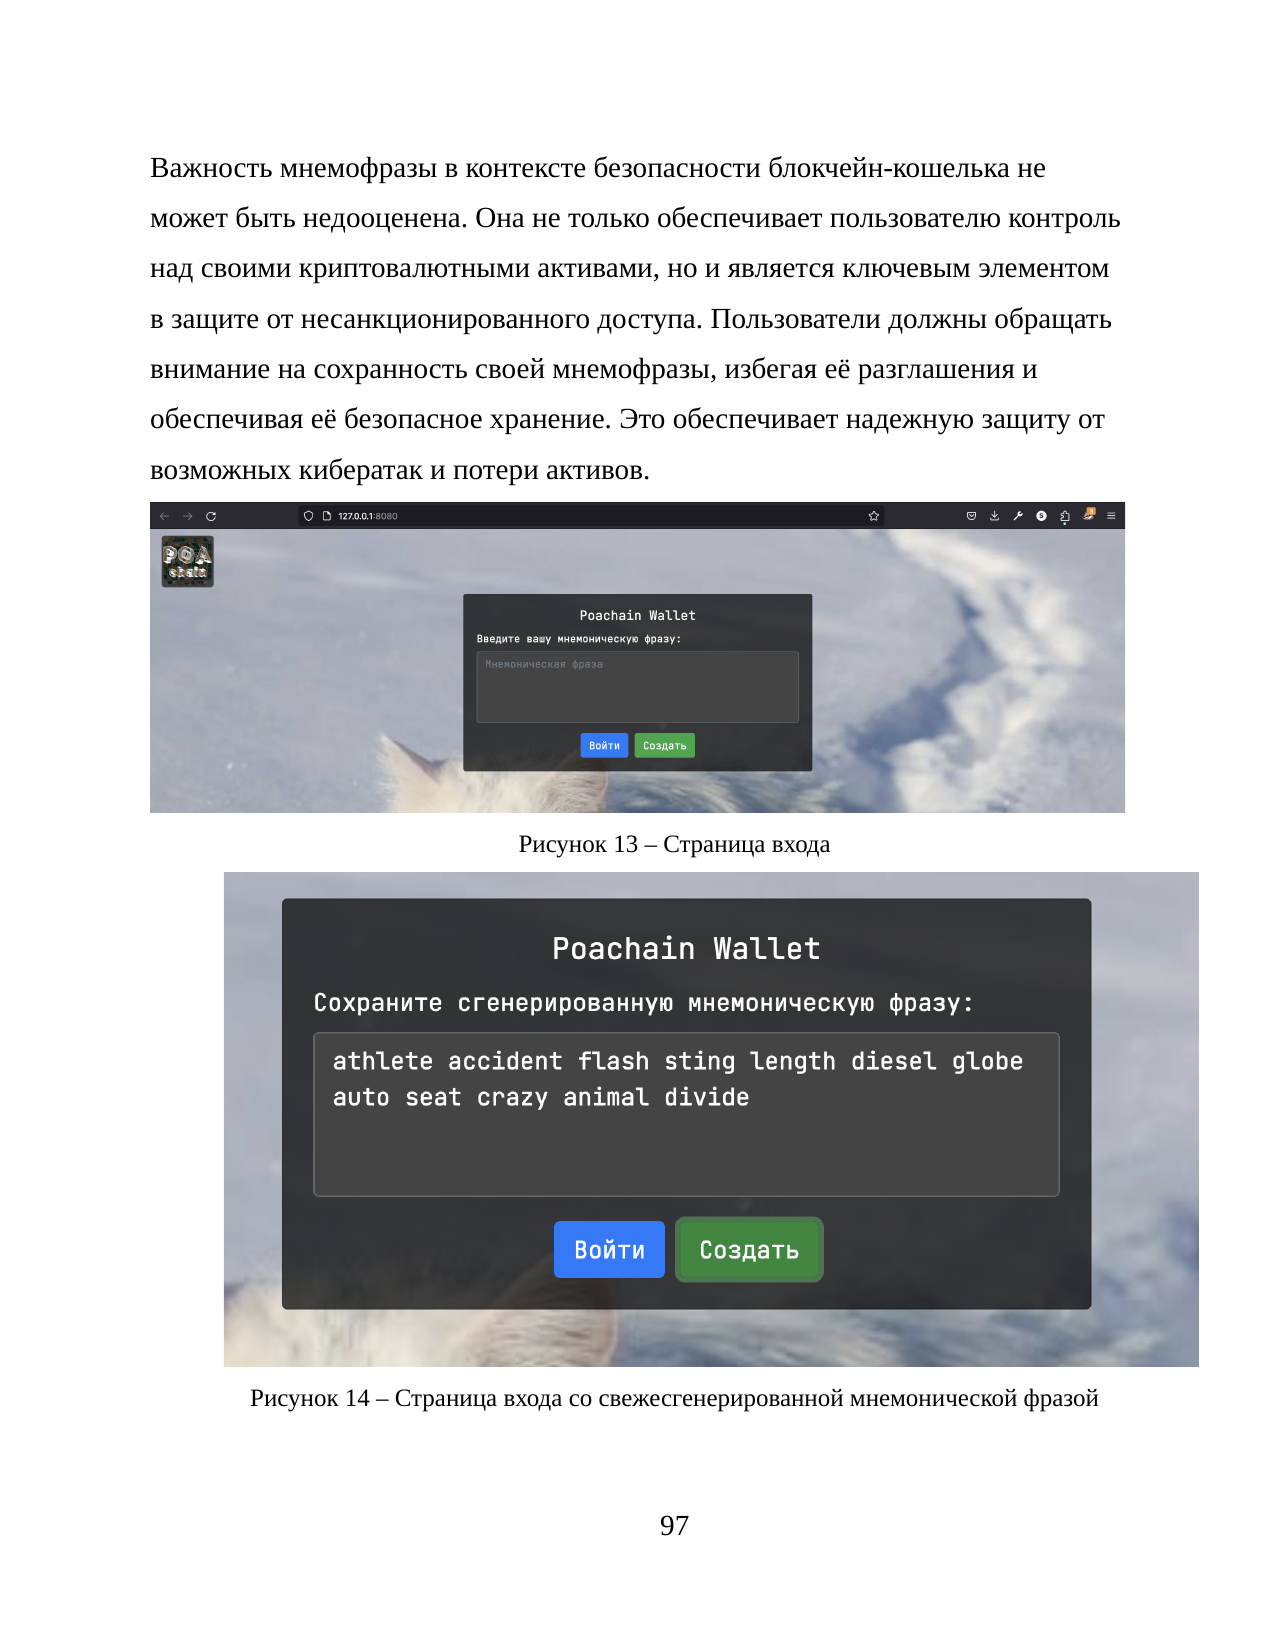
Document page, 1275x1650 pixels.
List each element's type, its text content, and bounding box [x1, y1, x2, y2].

text Рисунок 13 – Страница входа [150, 829, 1125, 858]
picture [150, 502, 1125, 813]
text Важность мнемофразы в контексте безопасности блокчейн-кошелька не может быть недооценена. Она не только обеспечивает пользователю контроль над своими криптовалютными активами, но и является ключевым элементом в защите от несанкционированного доступа. Пользователи должны обращать внимание на сохранность своей мнемофразы, избегая её разглашения и обеспечивая её безопасное хранение. Это обеспечивает надежную защиту от возможных кибератак и потери активов. [150, 150, 1125, 485]
text Рисунок 14 – Страница входа со свежесгенерированной мнемонической фразой [150, 1383, 1125, 1412]
picture [223, 872, 1199, 1367]
